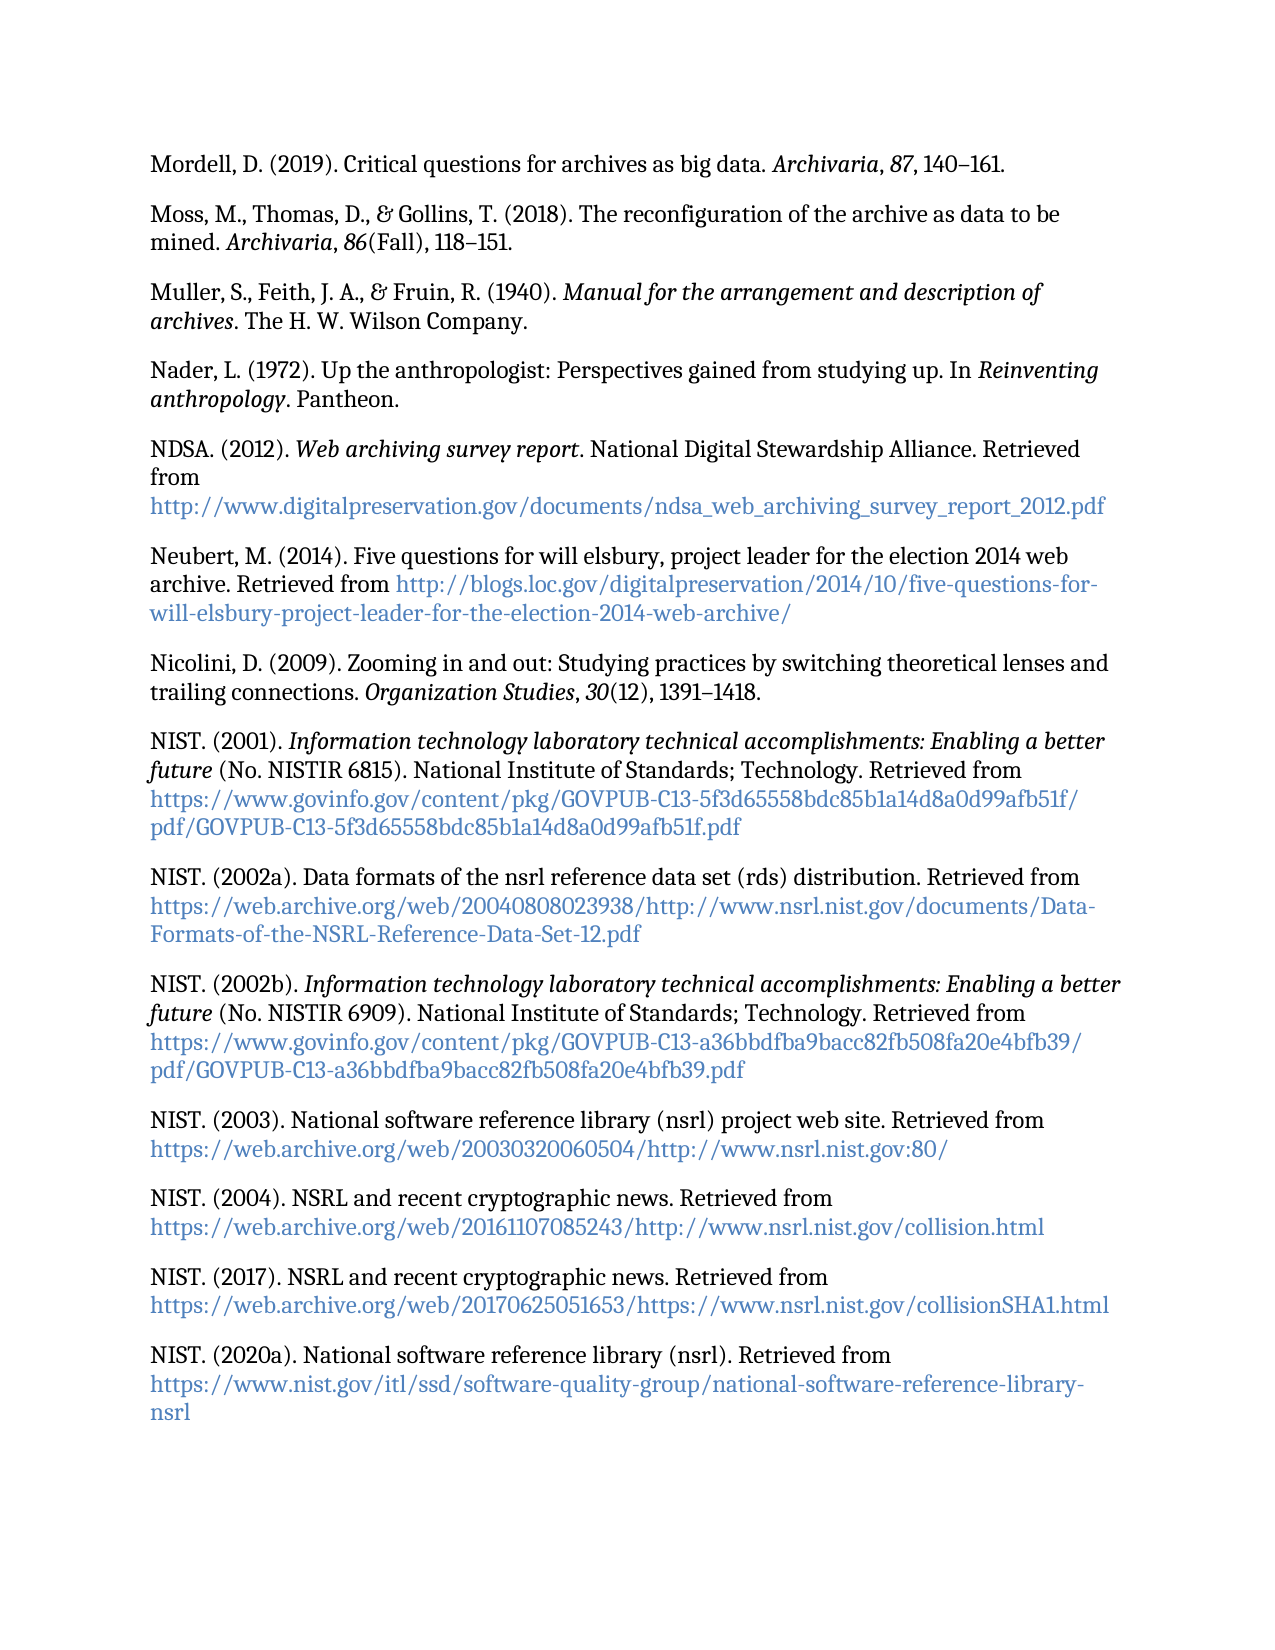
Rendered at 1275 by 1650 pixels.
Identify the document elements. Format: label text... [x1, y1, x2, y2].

text Muller, S., Feith, J. A., & Fruin, R. (1940). Manual for the arrangement and description of archives. The H. W. Wilson Company. [150, 278, 1125, 335]
text NIST. (2017). NSRL and recent cryptographic news. Retrieved from https://web.archive.org/web/20170625051653/https://www.nsrl.nist.gov/collisionSHA1.html [150, 1262, 1125, 1320]
text NIST. (2004). NSRL and recent cryptographic news. Retrieved from https://web.archive.org/web/20161107085243/http://www.nsrl.nist.gov/collision.html [150, 1184, 1125, 1242]
text NIST. (2020a). National software reference library (nsrl). Retrieved from https://www.nist.gov/itl/ssd/software-quality-group/national-software-reference-library-nsrl [150, 1341, 1125, 1427]
text NIST. (2002b). Information technology laboratory technical accomplishments: Enabling a better future (No. NISTIR 6909). National Institute of Standards; Technology. Retrieved from https://www.govinfo.gov/content/pkg/GOVPUB-C13-a36bbdfba9bacc82fb508fa20e4bfb39/pdf/GOVPUB-C13-a36bbdfba9bacc82fb508fa20e4bfb39.pdf [150, 970, 1125, 1085]
text NIST. (2001). Information technology laboratory technical accomplishments: Enabling a better future (No. NISTIR 6815). National Institute of Standards; Technology. Retrieved from https://www.govinfo.gov/content/pkg/GOVPUB-C13-5f3d65558bdc85b1a14d8a0d99afb51f/pdf/GOVPUB-C13-5f3d65558bdc85b1a14d8a0d99afb51f.pdf [150, 727, 1125, 842]
text NIST. (2003). National software reference library (nsrl) project web site. Retrieved from https://web.archive.org/web/20030320060504/http://www.nsrl.nist.gov:80/ [150, 1106, 1125, 1163]
text NDSA. (2012). Web archiving survey report. National Digital Stewardship Alliance. Retrieved from http://www.digitalpreservation.gov/documents/ndsa_web_archiving_survey_report_2012.pdf [150, 434, 1125, 521]
text Neubert, M. (2014). Five questions for will elsbury, project leader for the election 2014 web archive. Retrieved from http://blogs.loc.gov/digitalpreservation/2014/10/five-questions-for-will-elsbury-project-leader-for-the-election-2014-web-archive/ [150, 542, 1125, 628]
text Nicolini, D. (2009). Zooming in and out: Studying practices by switching theoretical lenses and trailing connections. Organization Studies, 30(12), 1391–1418. [150, 649, 1125, 706]
text Nader, L. (1972). Up the anthropologist: Perspectives gained from studying up. In Reinventing anthropology. Pantheon. [150, 356, 1125, 414]
text Mordell, D. (2019). Critical questions for archives as big data. Archivaria, 87, 140–161. [150, 150, 1125, 179]
text Moss, M., Thomas, D., & Gollins, T. (2018). The reconfiguration of the archive as data to be mined. Archivaria, 86(Fall), 118–151. [150, 199, 1125, 257]
text NIST. (2002a). Data formats of the nsrl reference data set (rds) distribution. Retrieved from https://web.archive.org/web/20040808023938/http://www.nsrl.nist.gov/documents/Data-Formats-of-the-NSRL-Reference-Data-Set-12.pdf [150, 863, 1125, 949]
